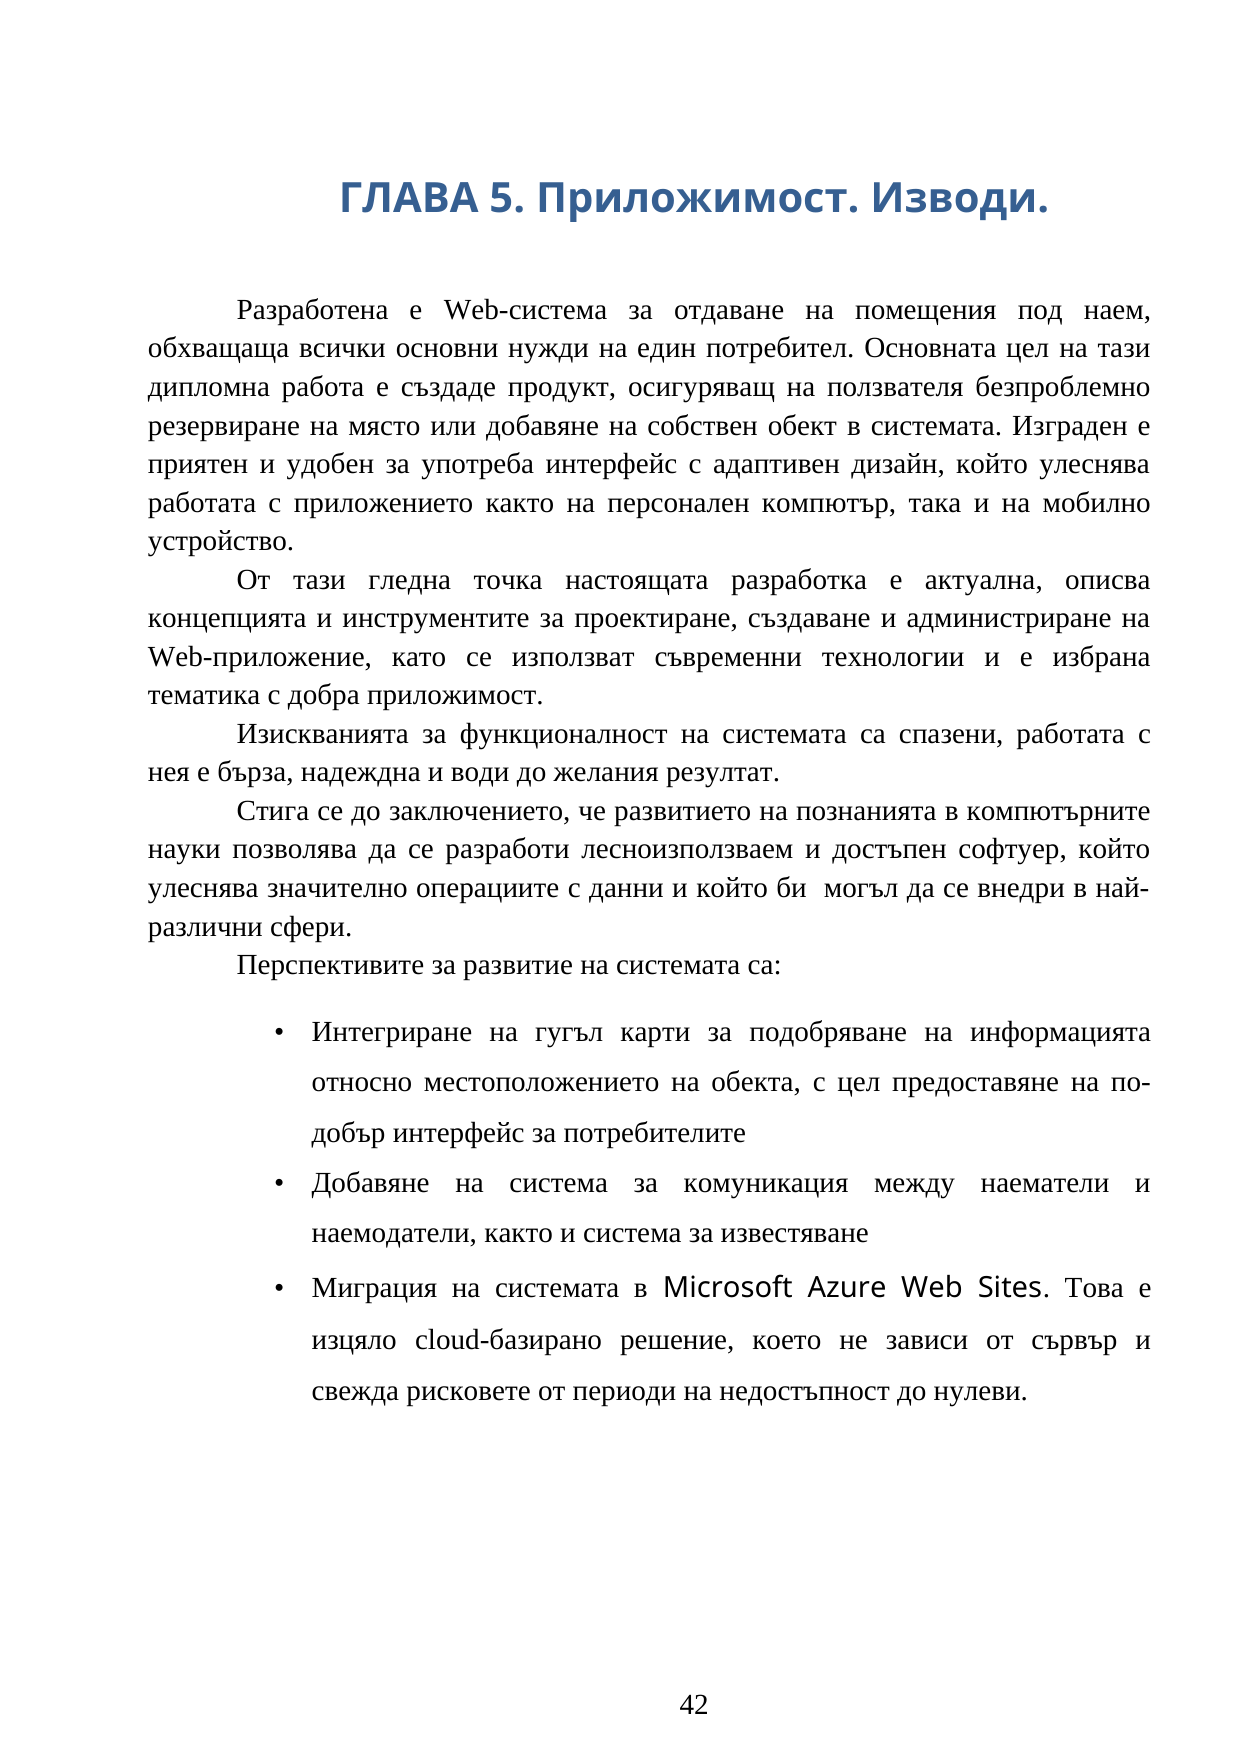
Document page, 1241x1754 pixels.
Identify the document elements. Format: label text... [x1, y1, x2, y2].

subtitle ГЛАВА 5. Приложимост. Изводи. [148, 168, 1152, 225]
text Разработена е Web-система за отдаване на помещения под наем, обхващаща всички основни нужди на един потребител. Основната цел на тази дипломна работа е създаде продукт, осигуряващ на ползвателя безпроблемно резервиране на място или добавяне на собствен обект в системата. Изграден е приятен и удобен за употреба интерфейс с адаптивен дизайн, който улеснява работата с приложението както на персонален компютър, така и на мобилно устройство. [148, 292, 1152, 557]
text Изискванията за функционалност на системата са спазени, работата с нея е бърза, надеждна и води до желания резултат. [148, 716, 1152, 788]
text От тази гледна точка настоящата разработка е актуална, описва концепцията и инструментите за проектиране, създаване и администриране на Web-приложение, като се използват съвременни технологии и е избрана тематика с добра приложимост. [148, 562, 1152, 711]
list Интегриране на гугъл карти за подобряване на информацията относно местоположението на обекта, с цел предоставяне на по-добър интерфейс за потребителите [274, 1014, 1152, 1148]
list Миграция на системата в Microsoft Azure Web Sites. Това е изцяло cloud-базирано решение, което не зависи от сървър и свежда рисковете от периоди на недостъпност до нулеви. [274, 1266, 1152, 1406]
list Добавяне на система за комуникация между наематели и наемодатели, както и система за известяване [274, 1165, 1152, 1249]
text Перспективите за развитие на системата са: [148, 947, 1152, 981]
text Стига се до заключението, че развитието на познанията в компютърните науки позволява да се разработи лесноизползваем и достъпен софтуер, който улеснява значително операциите с данни и който би могъл да се внедри в най-различни сфери. [148, 793, 1152, 942]
